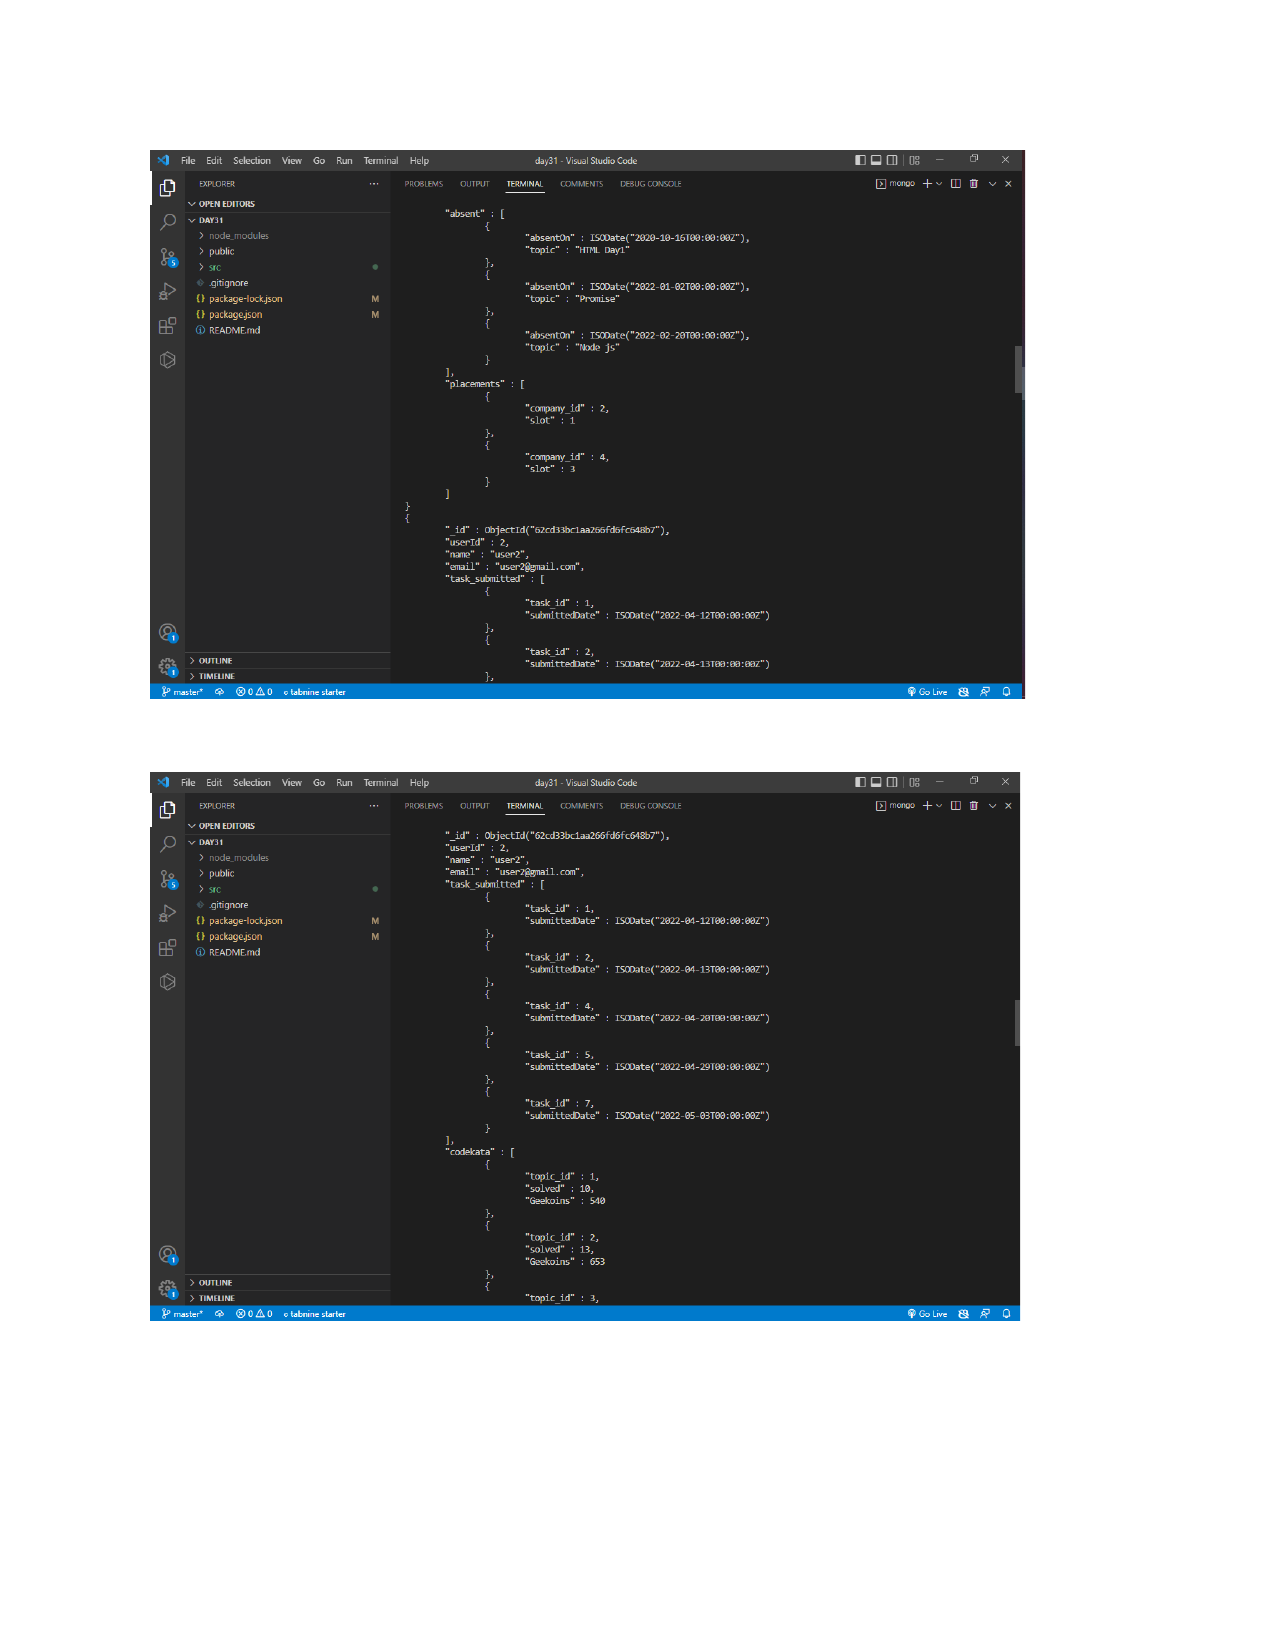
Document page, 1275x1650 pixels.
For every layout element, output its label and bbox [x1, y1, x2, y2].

picture [150, 772, 1021, 1321]
picture [150, 150, 1025, 699]
